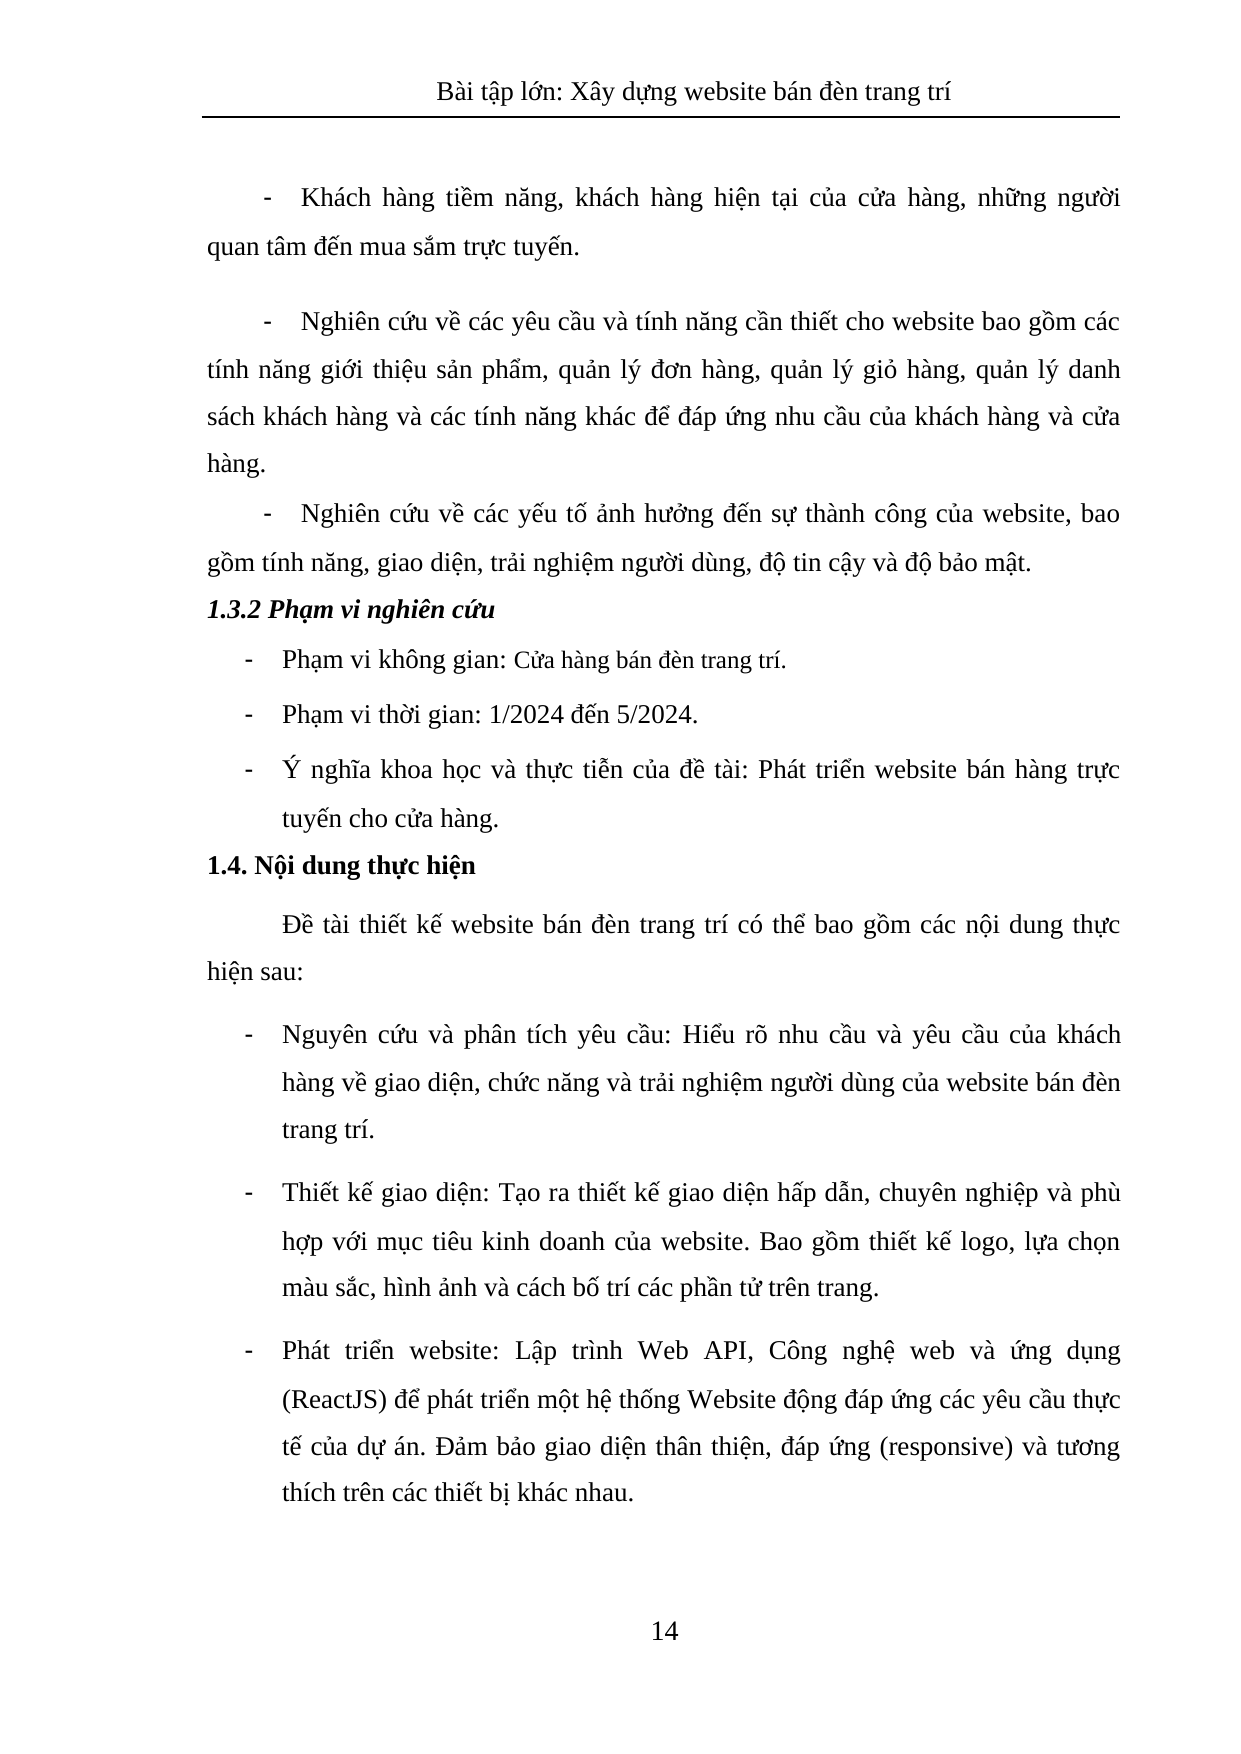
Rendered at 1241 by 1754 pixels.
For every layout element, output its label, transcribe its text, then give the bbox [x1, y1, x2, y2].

list Phát triển website: Lập trình Web API, Công nghệ web và ứng dụng (ReactJS) để phát triển một hệ thống Website động đáp ứng các yêu cầu thực tế của dự án. Đảm bảo giao diện thân thiện, đáp ứng (responsive) và tương thích trên các thiết bị khác nhau. [244, 1331, 1122, 1507]
list Phạm vi không gian: Cửa hàng bán đèn trang trí. [244, 639, 1122, 676]
list Khách hàng tiềm năng, khách hàng hiện tại của cửa hàng, những người quan tâm đến mua sắm trực tuyến. [207, 177, 1122, 261]
list Ý nghĩa khoa học và thực tiễn của đề tài: Phát triển website bán hàng trực tuyến cho cửa hàng. [244, 750, 1122, 833]
list Nguyên cứu và phân tích yêu cầu: Hiểu rõ nhu cầu và yêu cầu của khách hàng về giao diện, chức năng và trải nghiệm người dùng của website bán đèn trang trí. [244, 1014, 1122, 1144]
text 1.4. Nội dung thực hiện [207, 849, 1122, 880]
text Đề tài thiết kế website bán đèn trang trí có thể bao gồm các nội dung thực hiện sau: [207, 908, 1122, 986]
list Phạm vi thời gian: 1/2024 đến 5/2024. [244, 695, 1122, 732]
list Nghiên cứu về các yếu tố ảnh hưởng đến sự thành công của website, bao gồm tính năng, giao diện, trải nghiệm người dùng, độ tin cậy và độ bảo mật. [207, 494, 1122, 577]
list Nghiên cứu về các yêu cầu và tính năng cần thiết cho website bao gồm các tính năng giới thiệu sản phẩm, quản lý đơn hàng, quản lý giỏ hàng, quản lý danh sách khách hàng và các tính năng khác để đáp ứng nhu cầu của khách hàng và cửa hàng. [207, 301, 1122, 478]
list Thiết kế giao diện: Tạo ra thiết kế giao diện hấp dẫn, chuyên nghiệp và phù hợp với mục tiêu kinh doanh của website. Bao gồm thiết kế logo, lựa chọn màu sắc, hình ảnh và cách bố trí các phần tử trên trang. [244, 1172, 1122, 1302]
text 1.3.2 Phạm vi nghiên cứu [207, 593, 1122, 624]
